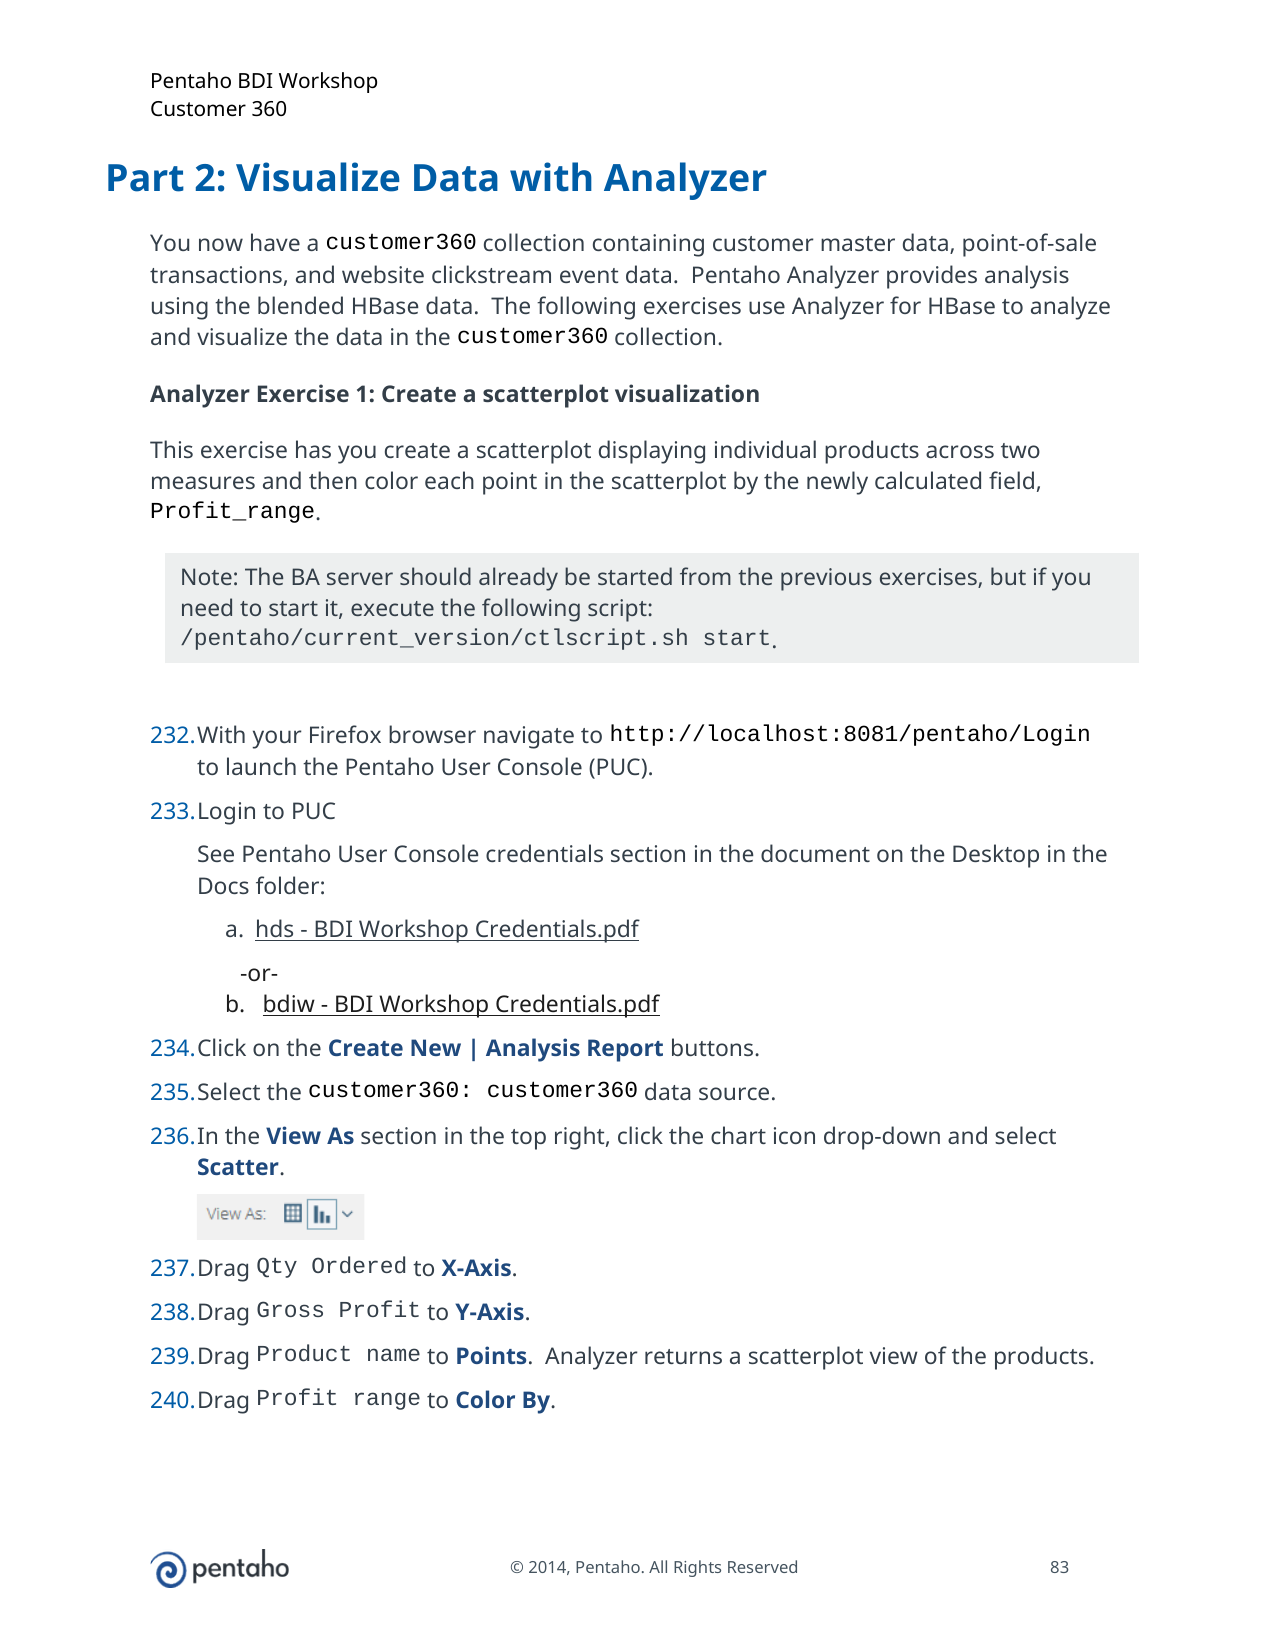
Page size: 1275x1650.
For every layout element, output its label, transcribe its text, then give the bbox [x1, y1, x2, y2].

text current_version/ [172, 559, 1133, 657]
list See Pentaho User Console credentials section in the document on the Desktop in the Docs folder: [197, 838, 1125, 901]
list hds - BDI Workshop Credentials.pdf [225, 913, 1125, 944]
picture [196, 1194, 365, 1240]
list bdiw - BDI Workshop Credentials.pdf [225, 988, 1125, 1019]
picture [150, 1549, 289, 1588]
list -or- [180, 957, 1125, 988]
list 1 [150, 719, 1125, 782]
